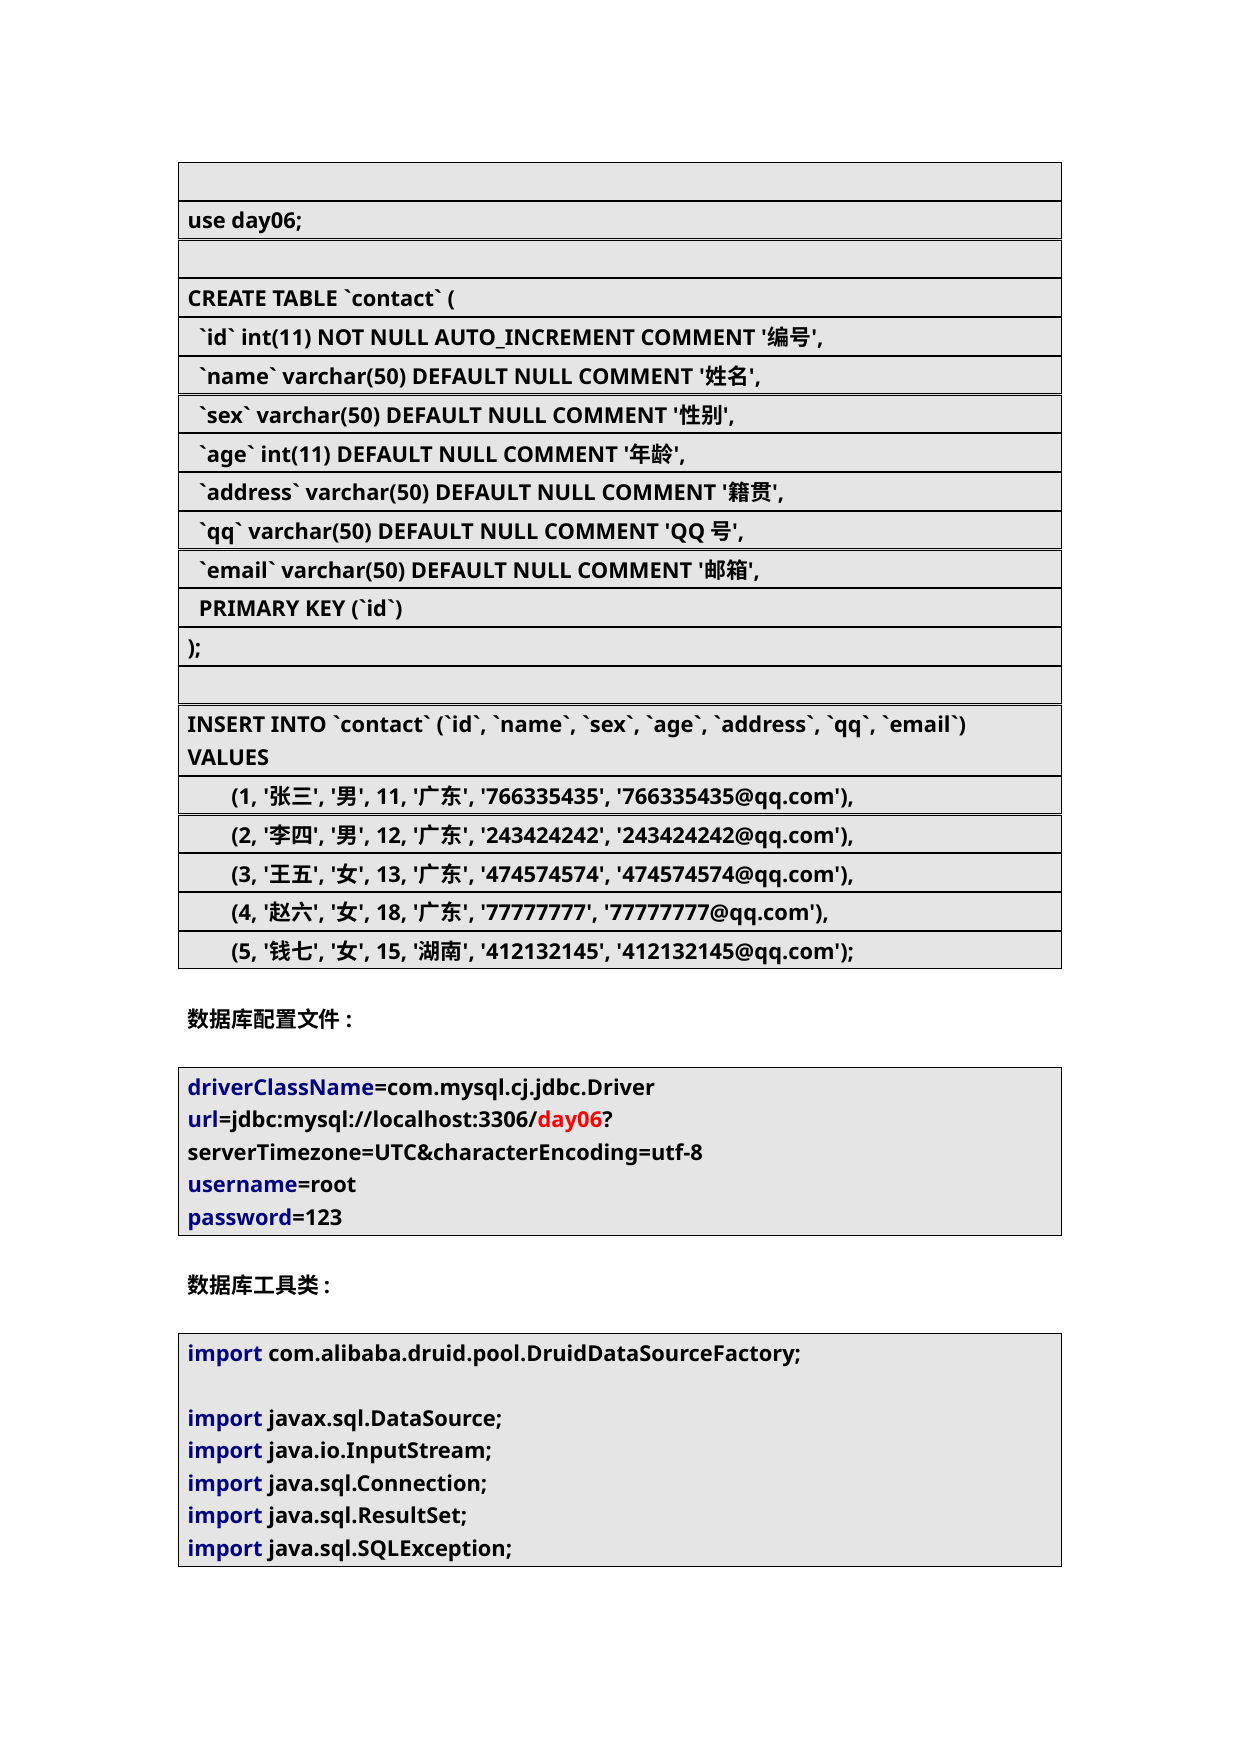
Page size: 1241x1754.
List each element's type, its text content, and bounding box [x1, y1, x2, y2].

text (2, '李四', '男', 12, '广东', '243424242', '243424242@qq.com'), [179, 816, 1061, 852]
text `address` varchar(50) DEFAULT NULL COMMENT '籍贯', [179, 473, 1061, 510]
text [179, 1334, 1061, 1566]
text `email` varchar(50) DEFAULT NULL COMMENT '邮箱', [179, 551, 1061, 587]
text 数据库工具类 : [187, 1268, 1053, 1301]
text `id` int(11) NOT NULL AUTO_INCREMENT COMMENT '编号', [179, 318, 1061, 355]
text INSERT INTO `contact` (`id`, `name`, `sex`, `age`, `address`, `qq`, `email`) VALUES [179, 706, 1061, 775]
text `sex` varchar(50) DEFAULT NULL COMMENT '性别', [179, 396, 1061, 432]
text (4, '赵六', '女', 18, '广东', '77777777', '77777777@qq.com'), [179, 893, 1061, 930]
text (3, '王五', '女', 13, '广东', '474574574', '474574574@qq.com'), [179, 854, 1061, 891]
text (5, '钱七', '女', 15, '湖南', '412132145', '412132145@qq.com'); [179, 932, 1061, 968]
text `name` varchar(50) DEFAULT NULL COMMENT '姓名', [179, 357, 1061, 393]
text use day06; [179, 202, 1061, 238]
text (1, '张三', '男', 11, '广东', '766335435', '766335435@qq.com'), [179, 777, 1061, 813]
text `age` int(11) DEFAULT NULL COMMENT '年龄', [179, 434, 1061, 471]
text ); [179, 628, 1061, 665]
text `qq` varchar(50) DEFAULT NULL COMMENT 'QQ号', [179, 512, 1061, 548]
text PRIMARY KEY (`id`) [179, 589, 1061, 626]
text 数据库配置文件 : [187, 1002, 1053, 1034]
text driverClassName=com.mysql.cj.jdbc.Driver url=jdbc:mysql://localhost:3306/day06?serverTimezone=UTC&characterEncoding=utf-8 username=root password=123 [179, 1068, 1061, 1235]
text CREATE TABLE `contact` ( [179, 279, 1061, 316]
